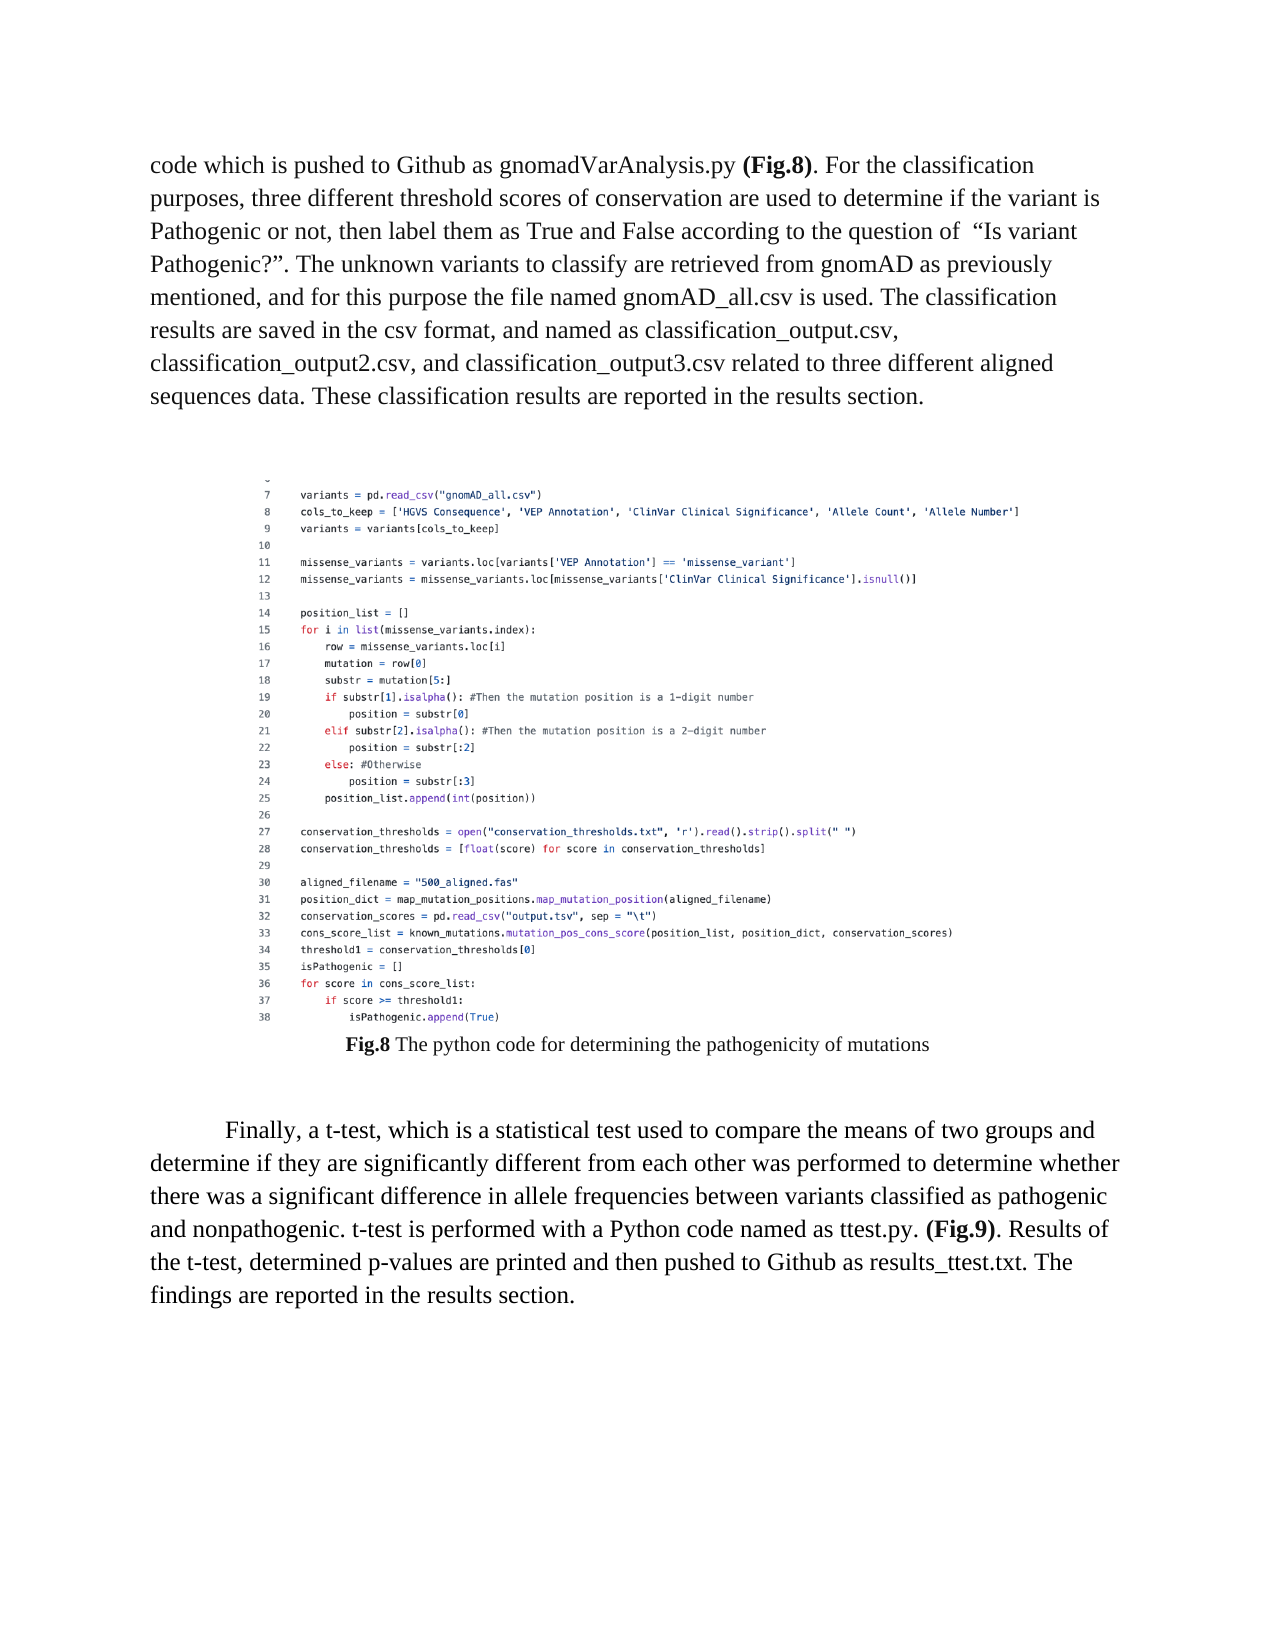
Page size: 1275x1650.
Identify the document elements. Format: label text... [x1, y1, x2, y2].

picture [243, 480, 1032, 1028]
text Fig.8 The python code for determining the pathogenicity of mutations [150, 1032, 1125, 1056]
text Finally, a t-test, which is a statistical test used to compare the means of two groups and determine if they are significantly different from each other was performed to determine whether there was a significant difference in allele frequencies between variants classified as pathogenic and nonpathogenic. t-test is performed with a Python code named as ttest.py. (Fig.9). Results of the t-test, determined p-values are printed and then pushed to Github as results_ttest.txt. The findings are reported in the results section. [150, 1115, 1125, 1308]
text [150, 150, 1125, 410]
